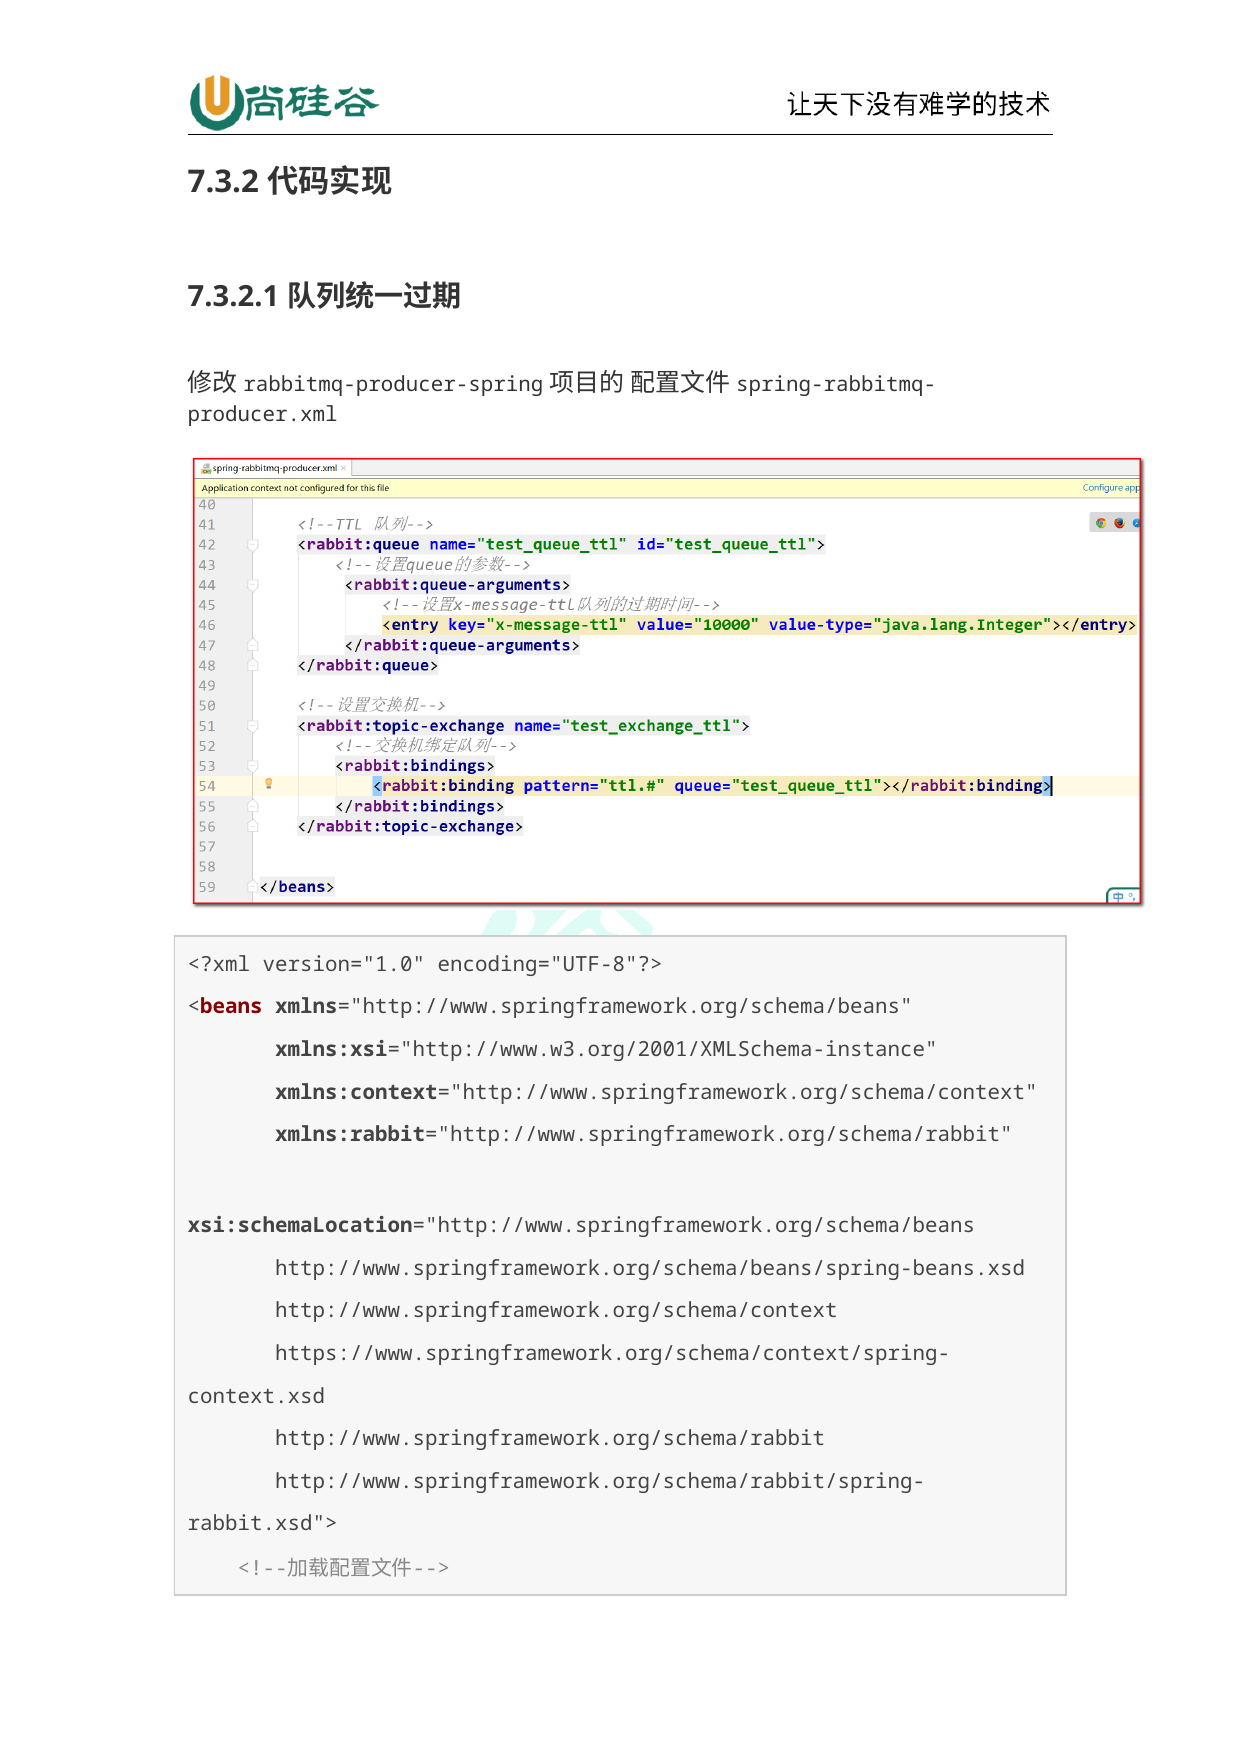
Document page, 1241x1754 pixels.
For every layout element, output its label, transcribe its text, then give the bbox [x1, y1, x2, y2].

text xmlns:xsi="http://www.w3.org/2001/XMLSchema-instance" [175, 1020, 1065, 1063]
text http://www.springframework.org/schema/context [175, 1281, 1065, 1324]
subtitle 7.3.2 代码实现 [187, 156, 1053, 202]
picture [187, 73, 1053, 132]
text http://www.springframework.org/schema/rabbit [175, 1409, 1065, 1452]
text xmlns:context="http://www.springframework.org/schema/context" [175, 1063, 1065, 1105]
text xsi:schemaLocation="http://www.springframework.org/schema/beans [175, 1148, 1065, 1239]
text <beans xmlns="http://www.springframework.org/schema/beans" [175, 978, 1065, 1020]
text <!--加载配置文件--> [175, 1537, 1065, 1594]
text https://www.springframework.org/schema/context/spring-context.xsd [175, 1324, 1065, 1409]
picture [187, 452, 1147, 910]
text http://www.springframework.org/schema/rabbit/spring-rabbit.xsd"> [175, 1452, 1065, 1537]
subtitle 7.3.2.1 队列统一过期 [187, 272, 1053, 314]
text 修改 rabbitmq-producer-spring 项目的 配置文件 spring-rabbitmq-producer.xml [187, 363, 1053, 427]
text <?xml version="1.0" encoding="UTF-8"?> [175, 937, 1065, 977]
text xmlns:rabbit="http://www.springframework.org/schema/rabbit" [175, 1105, 1065, 1148]
text http://www.springframework.org/schema/beans/spring-beans.xsd [175, 1239, 1065, 1281]
